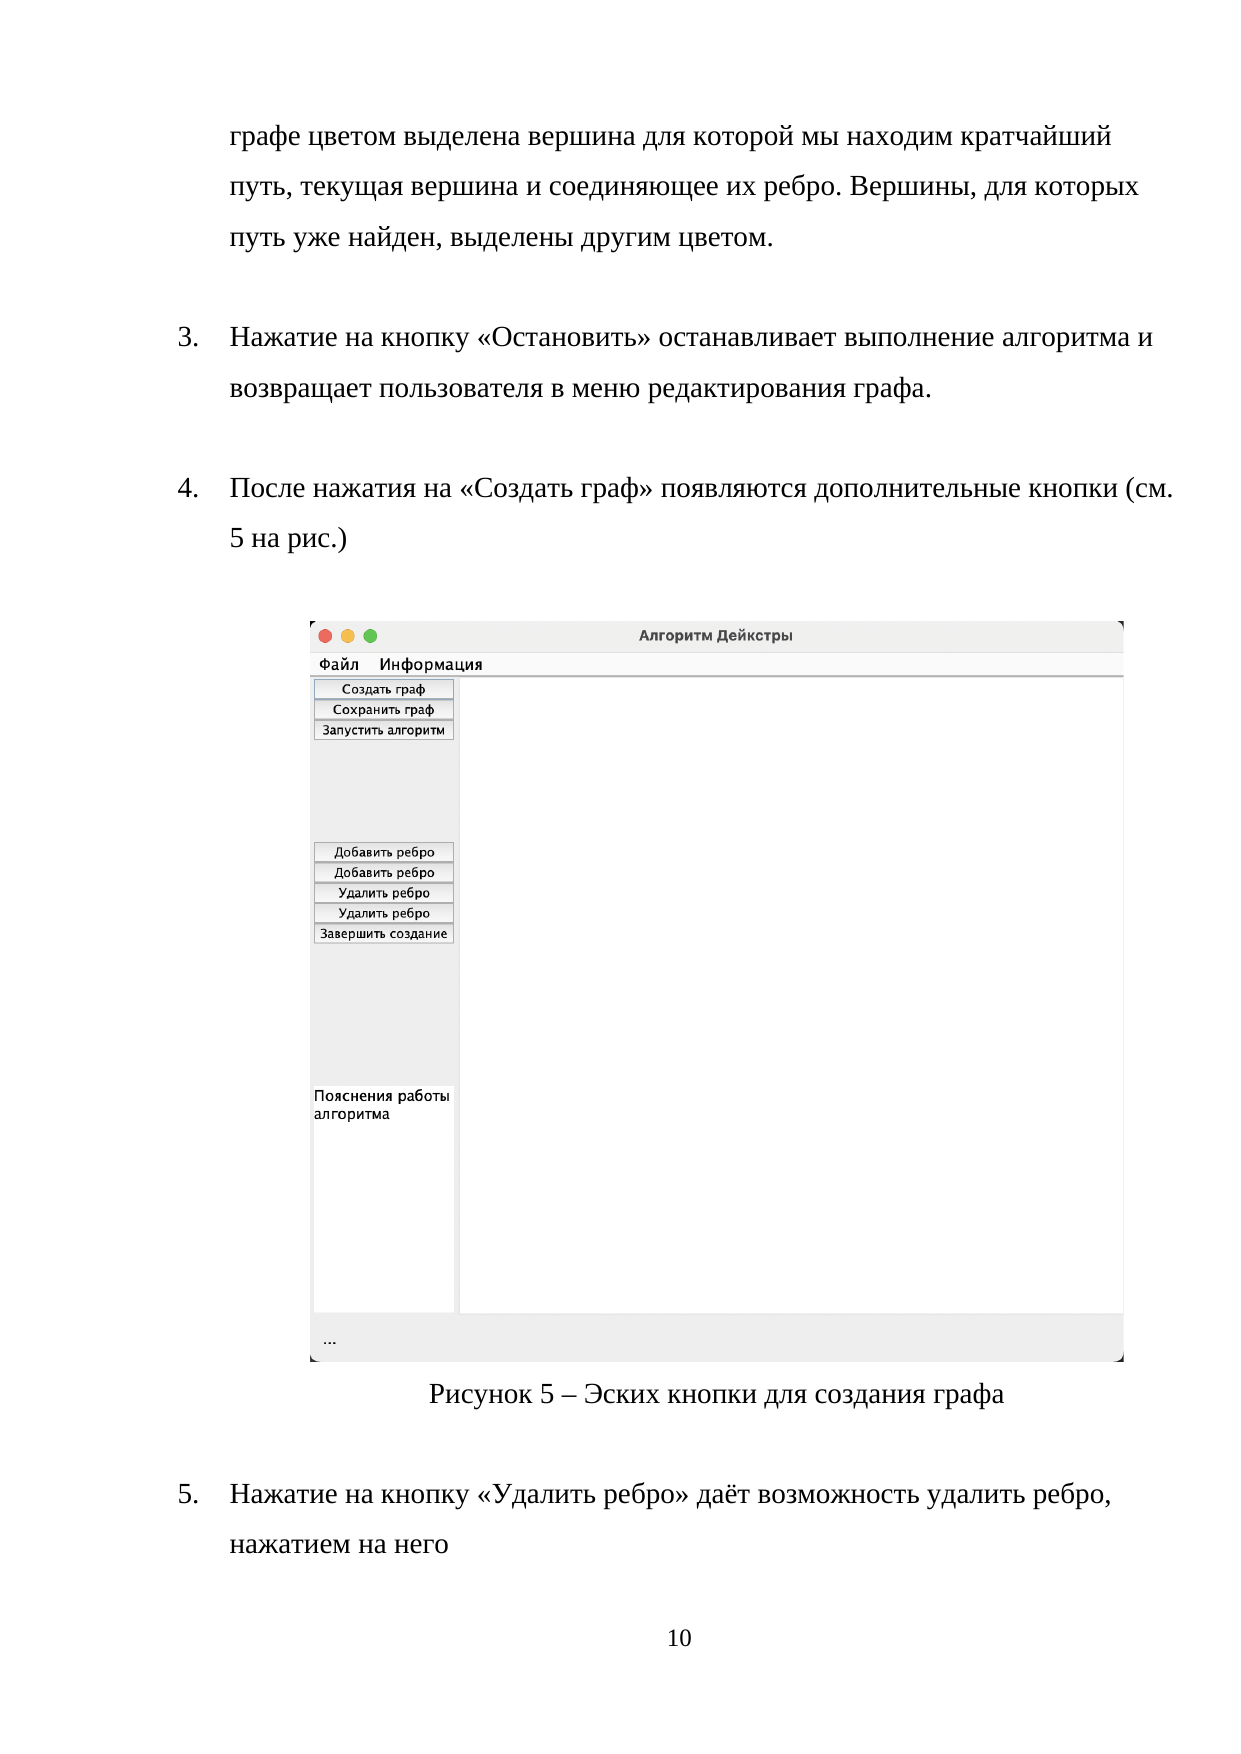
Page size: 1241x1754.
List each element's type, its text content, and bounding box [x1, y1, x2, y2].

list После нажатия на «Создать граф» появляются дополнительные кнопки (см. 5 на рис.) [177, 470, 1181, 554]
list Рисунок 5 – Эских кнопки для создания графа [252, 1376, 1181, 1409]
picture [310, 621, 1124, 1362]
list Нажатие на кнопку «Удалить ребро» даёт возможность удалить ребро, нажатием на него [177, 1476, 1181, 1560]
list Нажатие на кнопку «Остановить» останавливает выполнение алгоритма и возвращает пользователя в меню редактирования графа. [177, 319, 1181, 403]
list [177, 118, 1181, 252]
